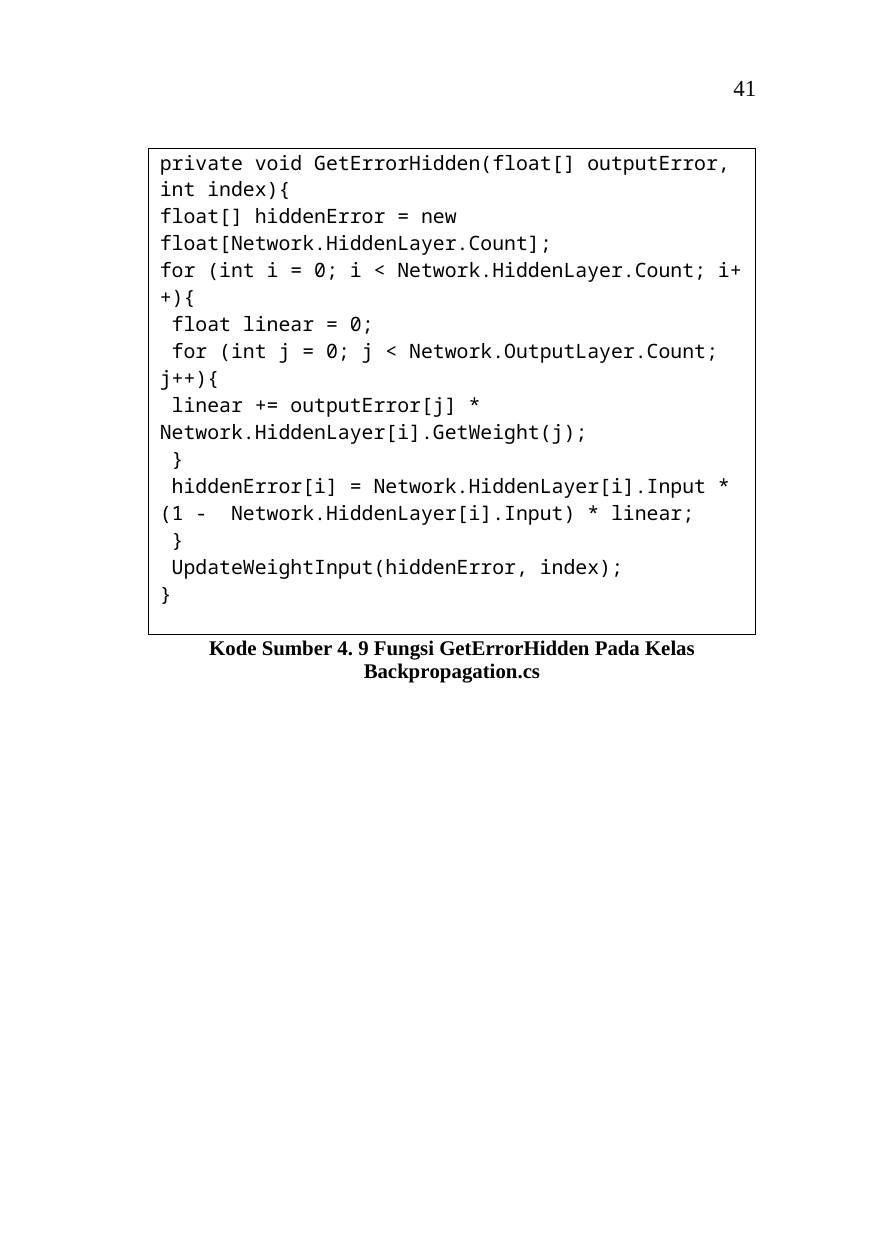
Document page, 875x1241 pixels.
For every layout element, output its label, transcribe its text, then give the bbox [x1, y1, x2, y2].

table_header private void GetErrorHidden(float[] outputError, int index){ float[] hiddenError = new float[Network.HiddenLayer.Count]; for (int i = 0; i < Network.HiddenLayer.Count; i++){ float linear = 0; for (int j = 0; j < Network.OutputLayer.Count; j++){ linear += outputError[j] * Network.HiddenLayer[i].GetWeight(j); } hiddenError[i] = Network.HiddenLayer[i].Input * (1 - Network.HiddenLayer[i].Input) * linear; } UpdateWeightInput(hiddenError, index); } [149, 149, 755, 634]
text Kode Sumber 4. 9 Fungsi GetErrorHidden Pada Kelas Backpropagation.cs [148, 635, 756, 683]
